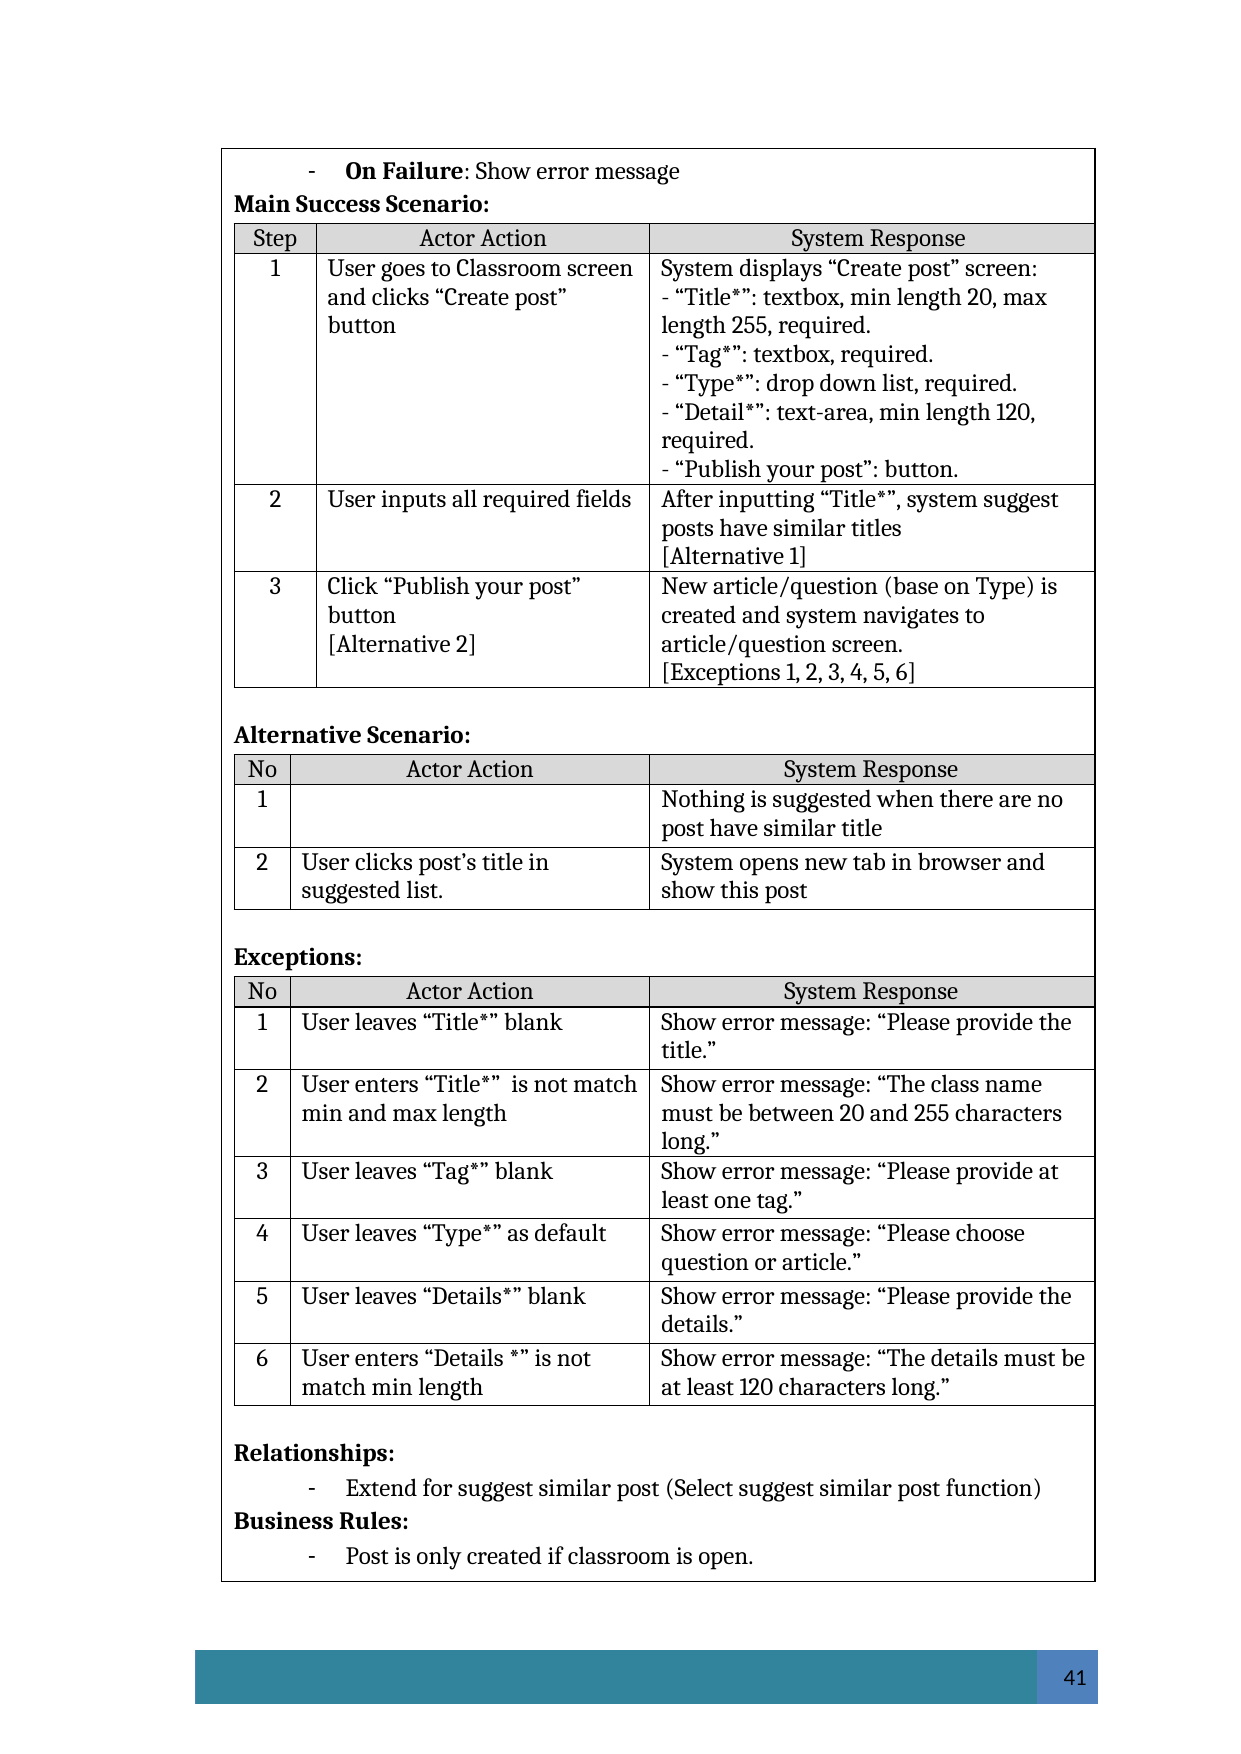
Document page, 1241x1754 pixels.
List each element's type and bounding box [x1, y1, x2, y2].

table_cell [222, 149, 1094, 1581]
